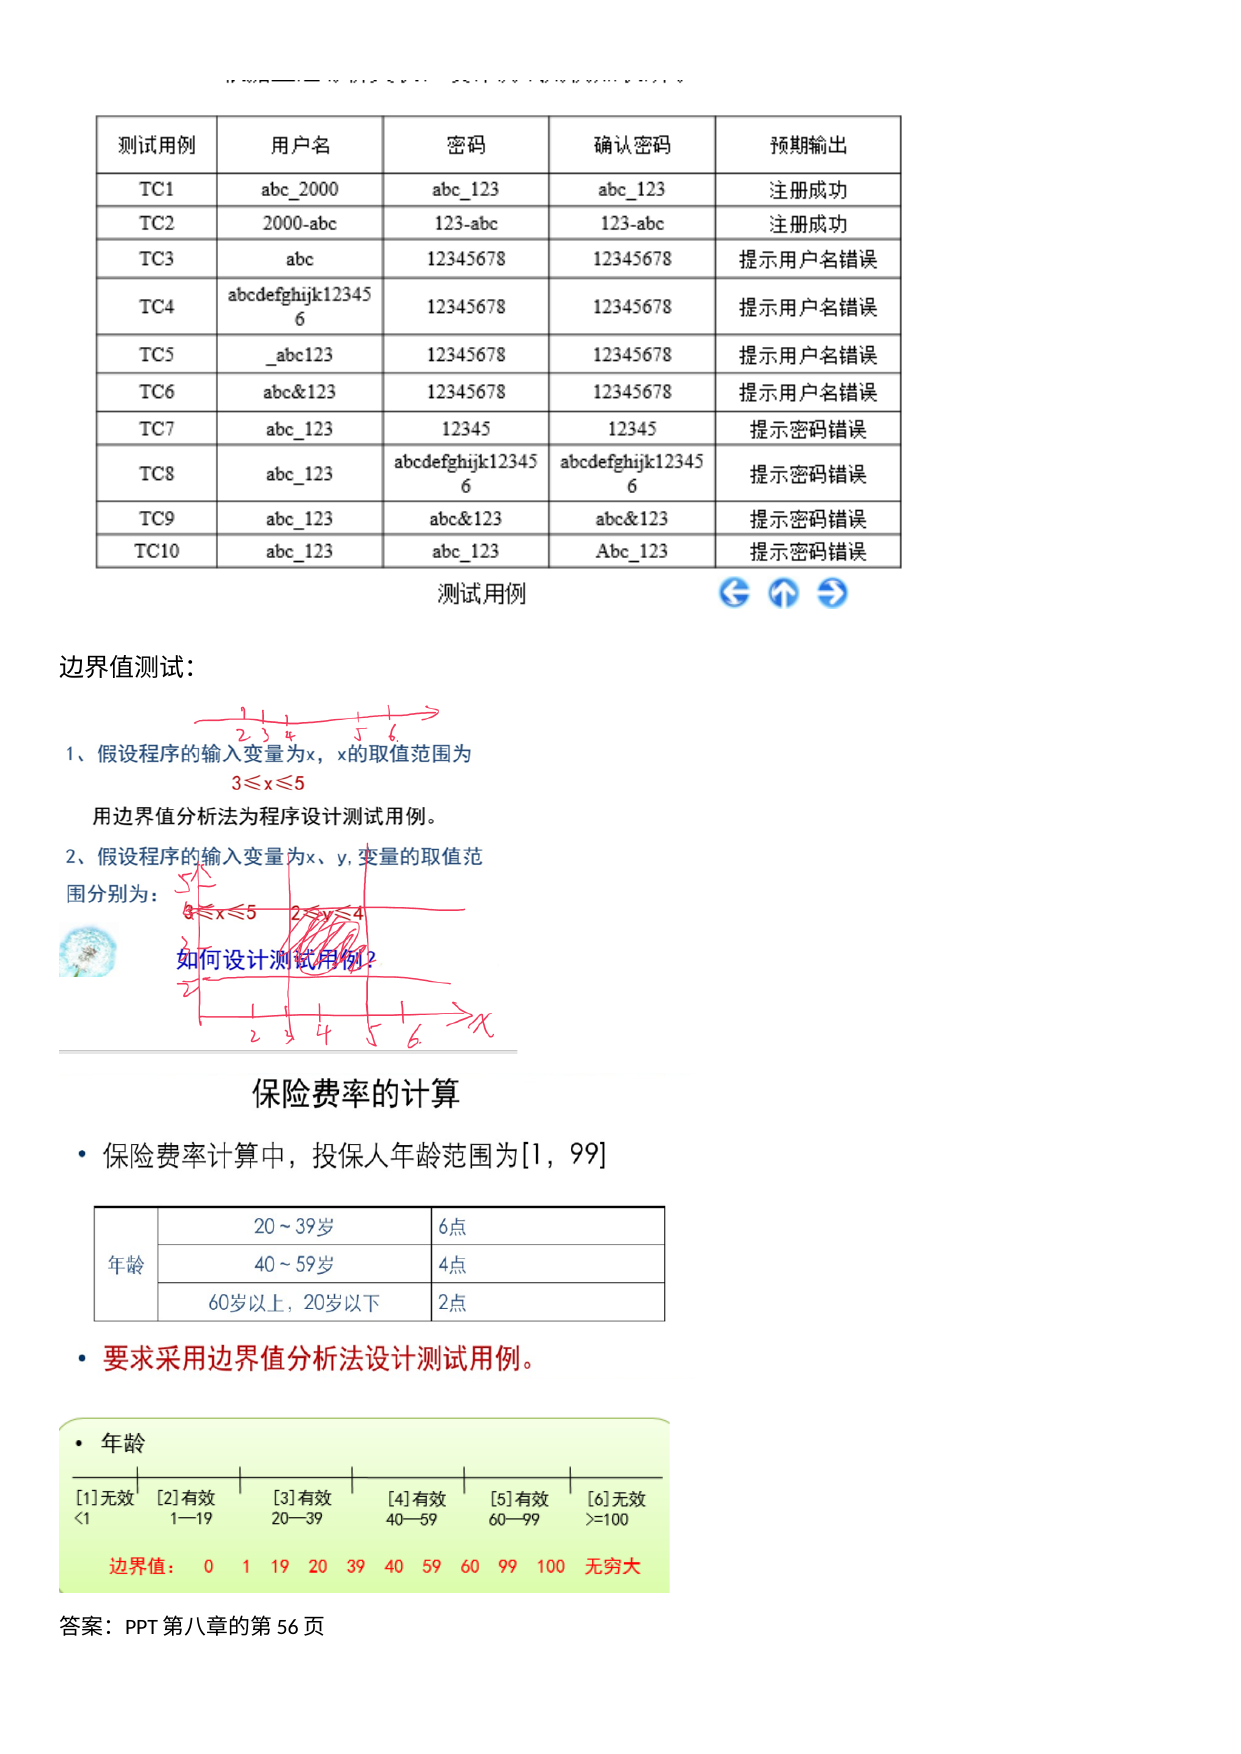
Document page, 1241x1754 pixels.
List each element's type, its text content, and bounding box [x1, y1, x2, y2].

text 边界值测试： [59, 633, 1181, 698]
picture [59, 80, 925, 609]
picture [59, 698, 518, 1054]
picture [59, 1413, 670, 1593]
text 答案：PPT第八章的第 56页 [59, 1608, 1181, 1641]
picture [59, 1055, 704, 1388]
